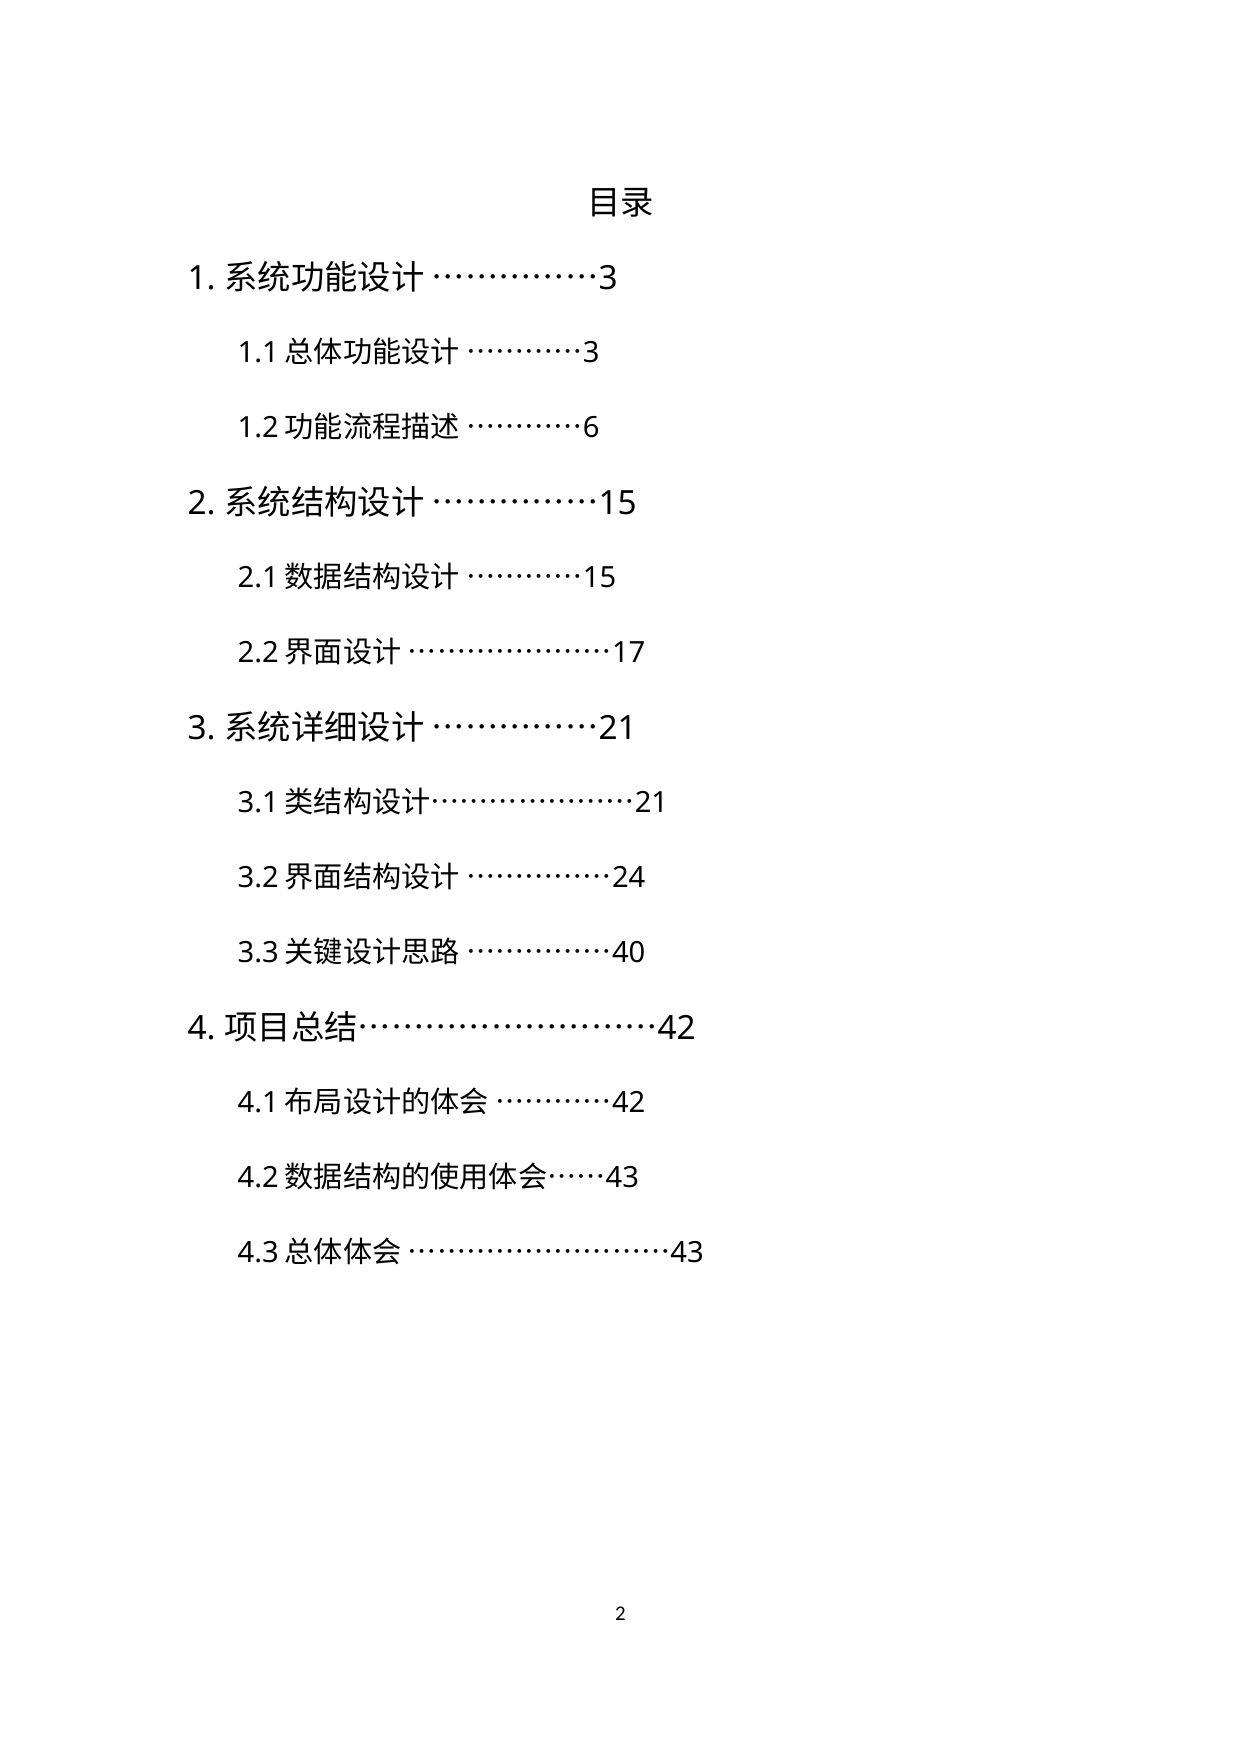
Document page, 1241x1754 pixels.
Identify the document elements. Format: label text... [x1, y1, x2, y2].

text 4.2数据结构的使用体会……43 [187, 1137, 1053, 1212]
text 4.1布局设计的体会 …………42 [187, 1062, 1053, 1137]
text 3.2界面结构设计 ……………24 [187, 837, 1053, 912]
text 4. 项目总结………………………42 [187, 987, 1053, 1062]
text 3. 系统详细设计 ……………21 [187, 687, 1053, 762]
text 4.3总体体会 ………………………43 [187, 1212, 1053, 1287]
text 3.3关键设计思路 ……………40 [187, 912, 1053, 987]
text 3.1类结构设计…………………21 [187, 762, 1053, 837]
text 1. 系统功能设计 ……………3 [187, 237, 1053, 312]
text 2.2界面设计 …………………17 [187, 612, 1053, 687]
text 目录 [187, 162, 1053, 237]
text 1.2功能流程描述 …………6 [187, 387, 1053, 462]
text 2.1数据结构设计 …………15 [187, 537, 1053, 612]
text 1.1总体功能设计 …………3 [187, 312, 1053, 387]
text 2. 系统结构设计 ……………15 [187, 462, 1053, 537]
